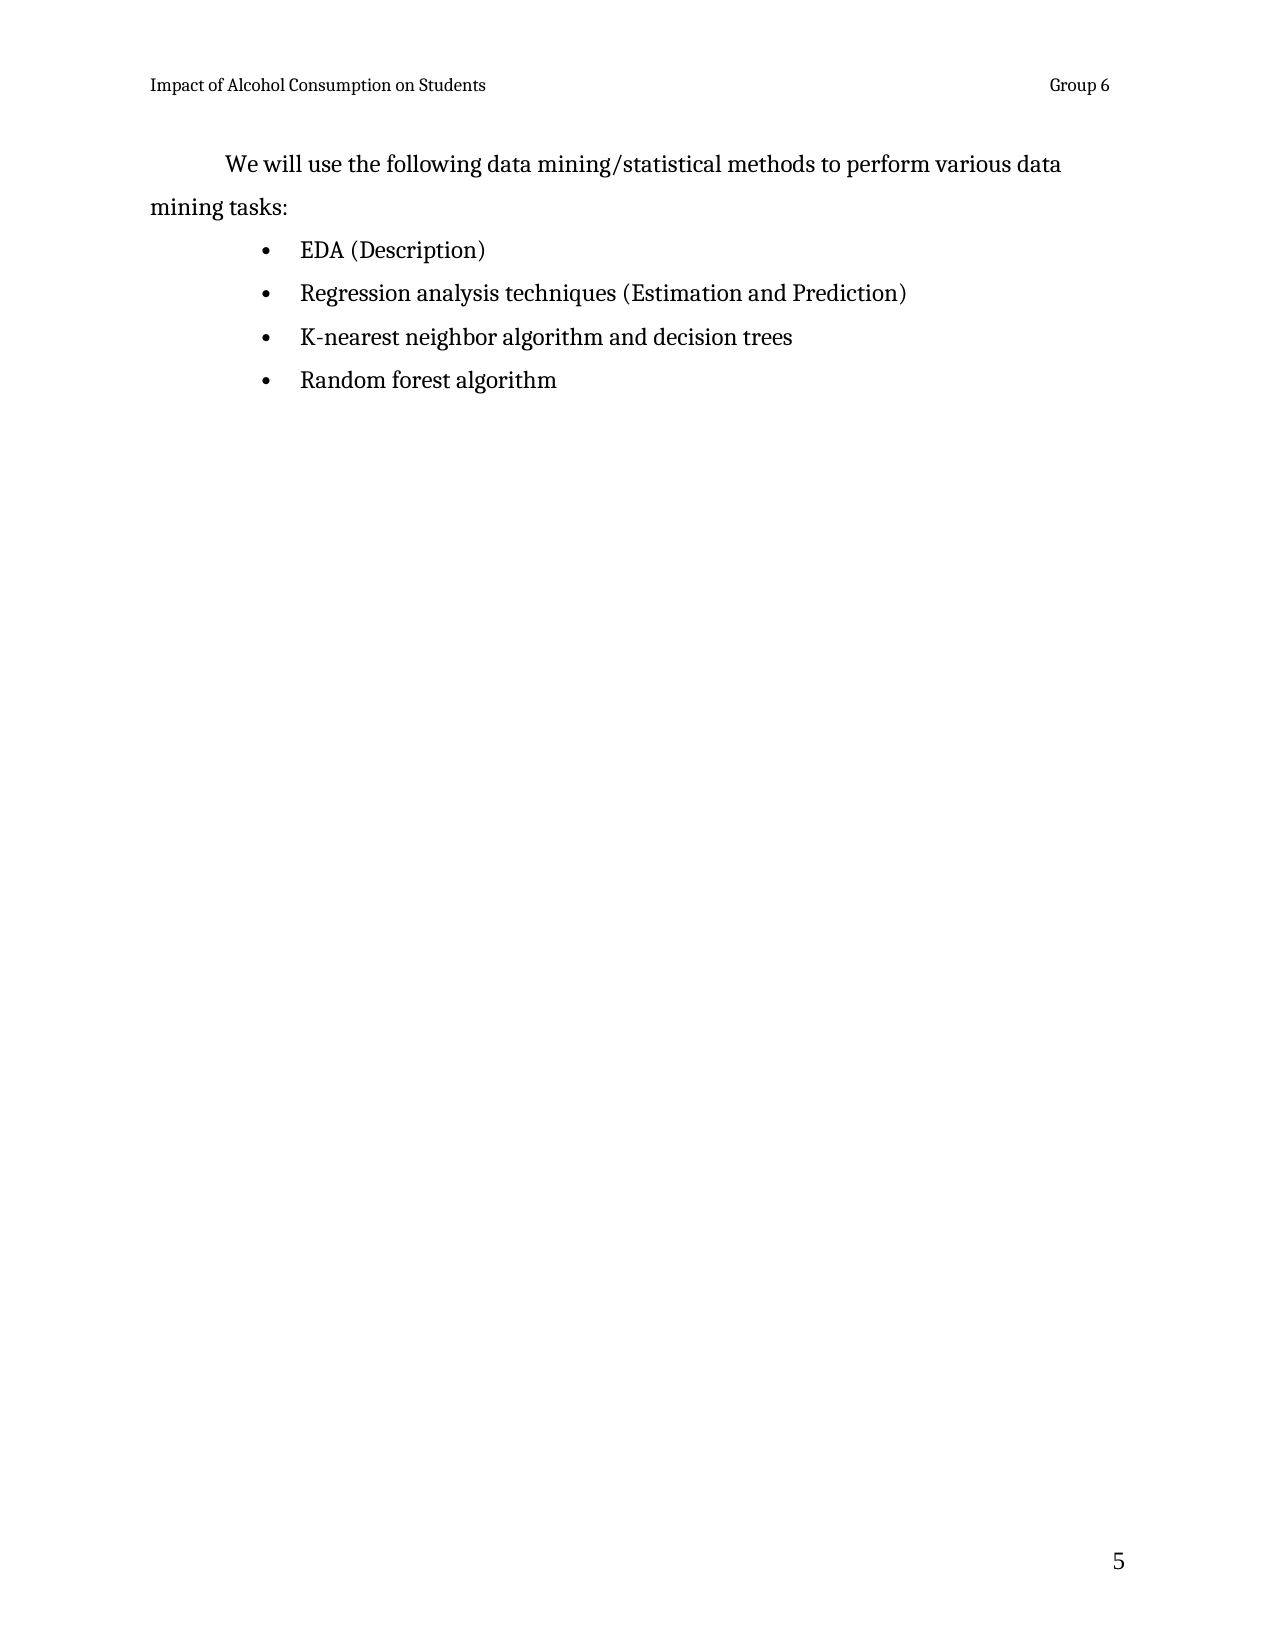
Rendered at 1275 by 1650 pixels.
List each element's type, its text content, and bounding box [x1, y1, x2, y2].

text We will use the following data mining/statistical methods to perform various data mining tasks: [150, 150, 1125, 222]
list Regression analysis techniques (Estimation and Prediction) [262, 279, 1125, 308]
list K-nearest neighbor algorithm and decision trees [262, 322, 1125, 351]
list EDA (Description) [262, 236, 1125, 265]
list Random forest algorithm [262, 366, 1125, 394]
